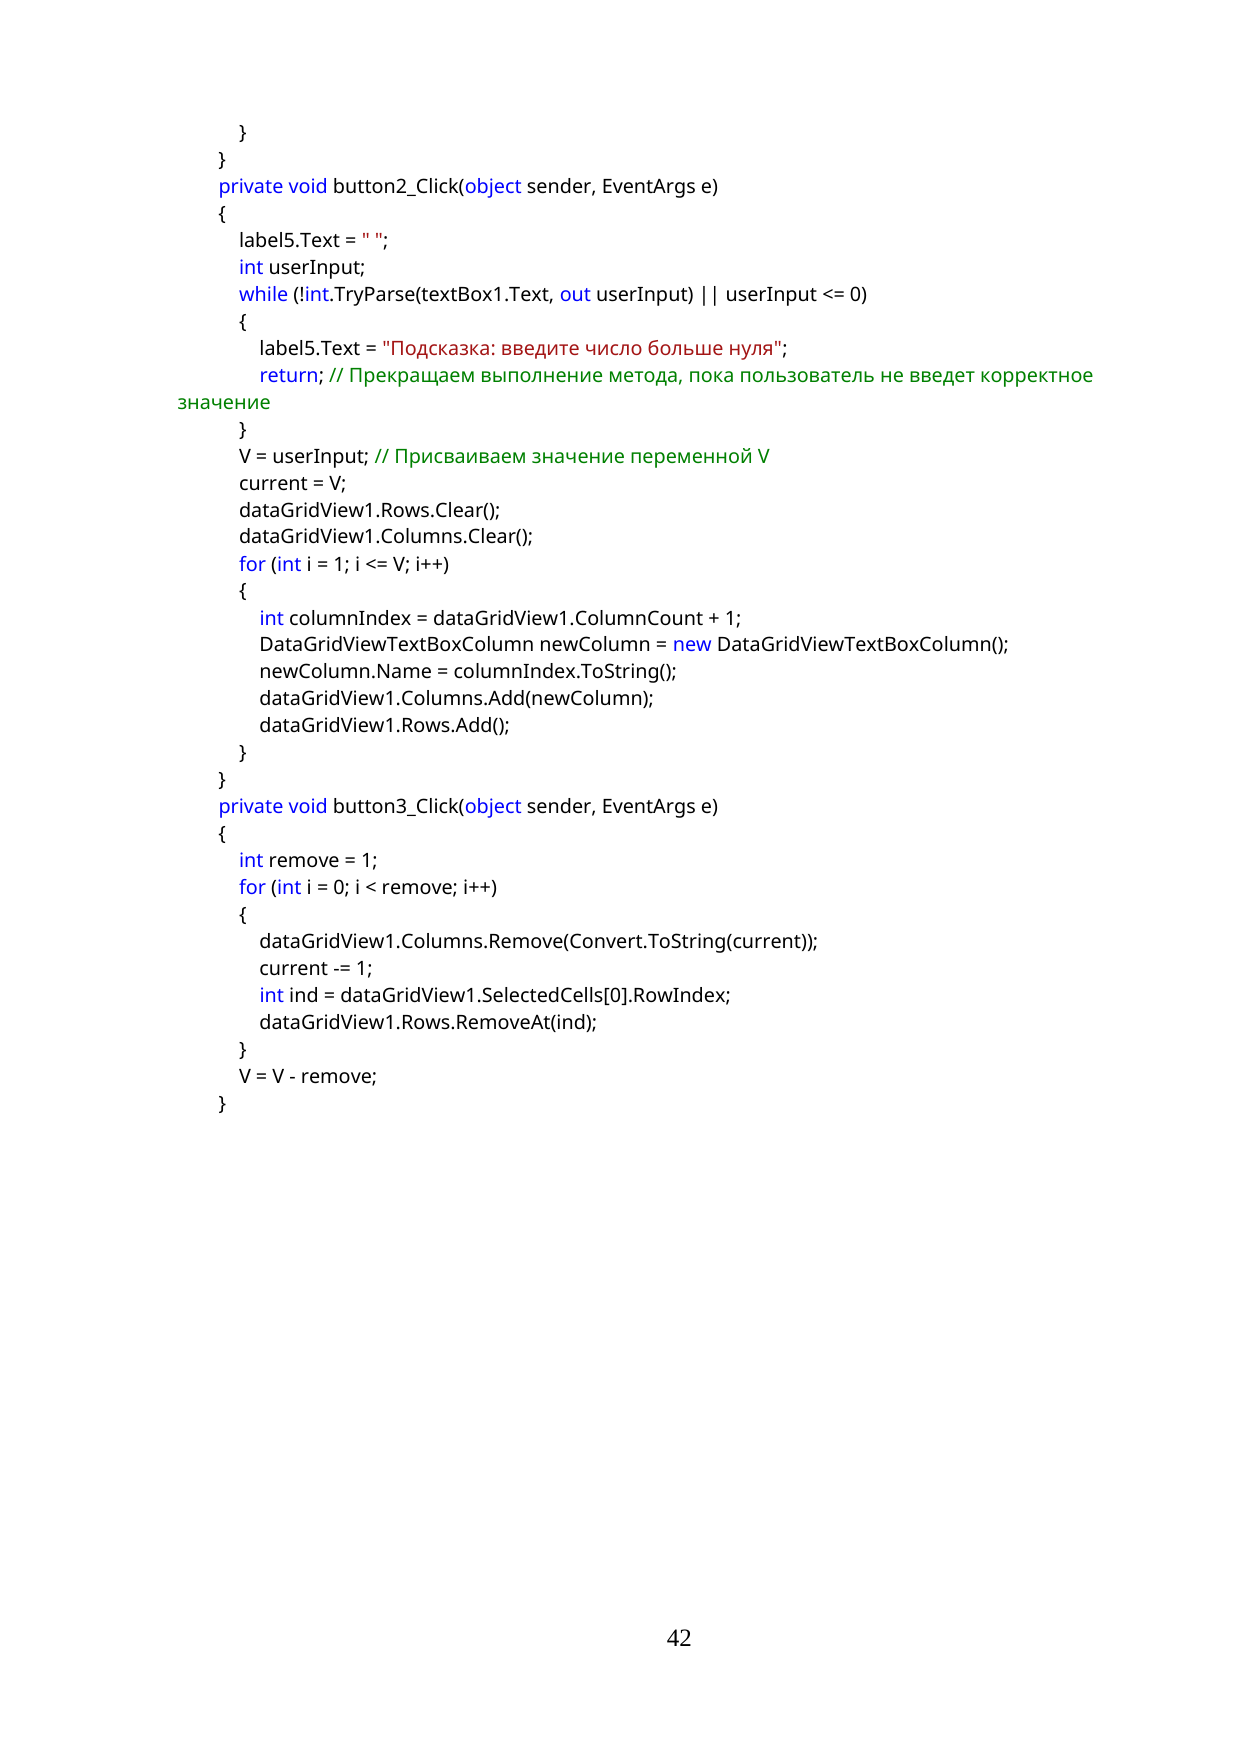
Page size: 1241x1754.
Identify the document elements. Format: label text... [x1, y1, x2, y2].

text V = V - remove; [177, 1062, 1181, 1089]
text int userInput; [177, 253, 1181, 280]
text { [177, 901, 1181, 927]
text } [177, 1035, 1181, 1062]
text current = V; [177, 469, 1181, 496]
text { [177, 307, 1181, 334]
text } [177, 1089, 1181, 1116]
text dataGridView1.Rows.RemoveAt(ind); [177, 1008, 1181, 1035]
text current -= 1; [177, 954, 1181, 981]
text for (int i = 0; i < remove; i++) [177, 873, 1181, 901]
text dataGridView1.Columns.Remove(Convert.ToString(current)); [177, 927, 1181, 954]
text label5.Text = " "; [177, 226, 1181, 253]
text DataGridViewTextBoxColumn newColumn = new DataGridViewTextBoxColumn(); [177, 631, 1181, 658]
text V = userInput; // Присваиваем значение переменной V [177, 442, 1181, 469]
text label5.Text = "Подсказка: введите число больше нуля"; [177, 334, 1181, 361]
text dataGridView1.Columns.Add(newColumn); [177, 685, 1181, 712]
text private void button2_Click(object sender, EventArgs e) [177, 172, 1181, 199]
text } [177, 739, 1181, 766]
text dataGridView1.Columns.Clear(); [177, 523, 1181, 550]
text int ind = dataGridView1.SelectedCells[0].RowIndex; [177, 981, 1181, 1008]
text { [177, 819, 1181, 847]
text return; // Прекращаем выполнение метода, пока пользователь не введет корректное значение [177, 361, 1181, 415]
text dataGridView1.Rows.Add(); [177, 712, 1181, 739]
text dataGridView1.Rows.Clear(); [177, 496, 1181, 523]
text int remove = 1; [177, 847, 1181, 873]
text for (int i = 1; i <= V; i++) [177, 550, 1181, 577]
text { [177, 577, 1181, 604]
text newColumn.Name = columnIndex.ToString(); [177, 658, 1181, 685]
text int columnIndex = dataGridView1.ColumnCount + 1; [177, 604, 1181, 631]
text private void button3_Click(object sender, EventArgs e) [177, 793, 1181, 819]
text } [177, 118, 1181, 145]
text { [177, 199, 1181, 226]
text } [177, 766, 1181, 793]
text } [177, 415, 1181, 442]
text } [177, 145, 1181, 172]
text while (!int.TryParse(textBox1.Text, out userInput) || userInput <= 0) [177, 280, 1181, 307]
